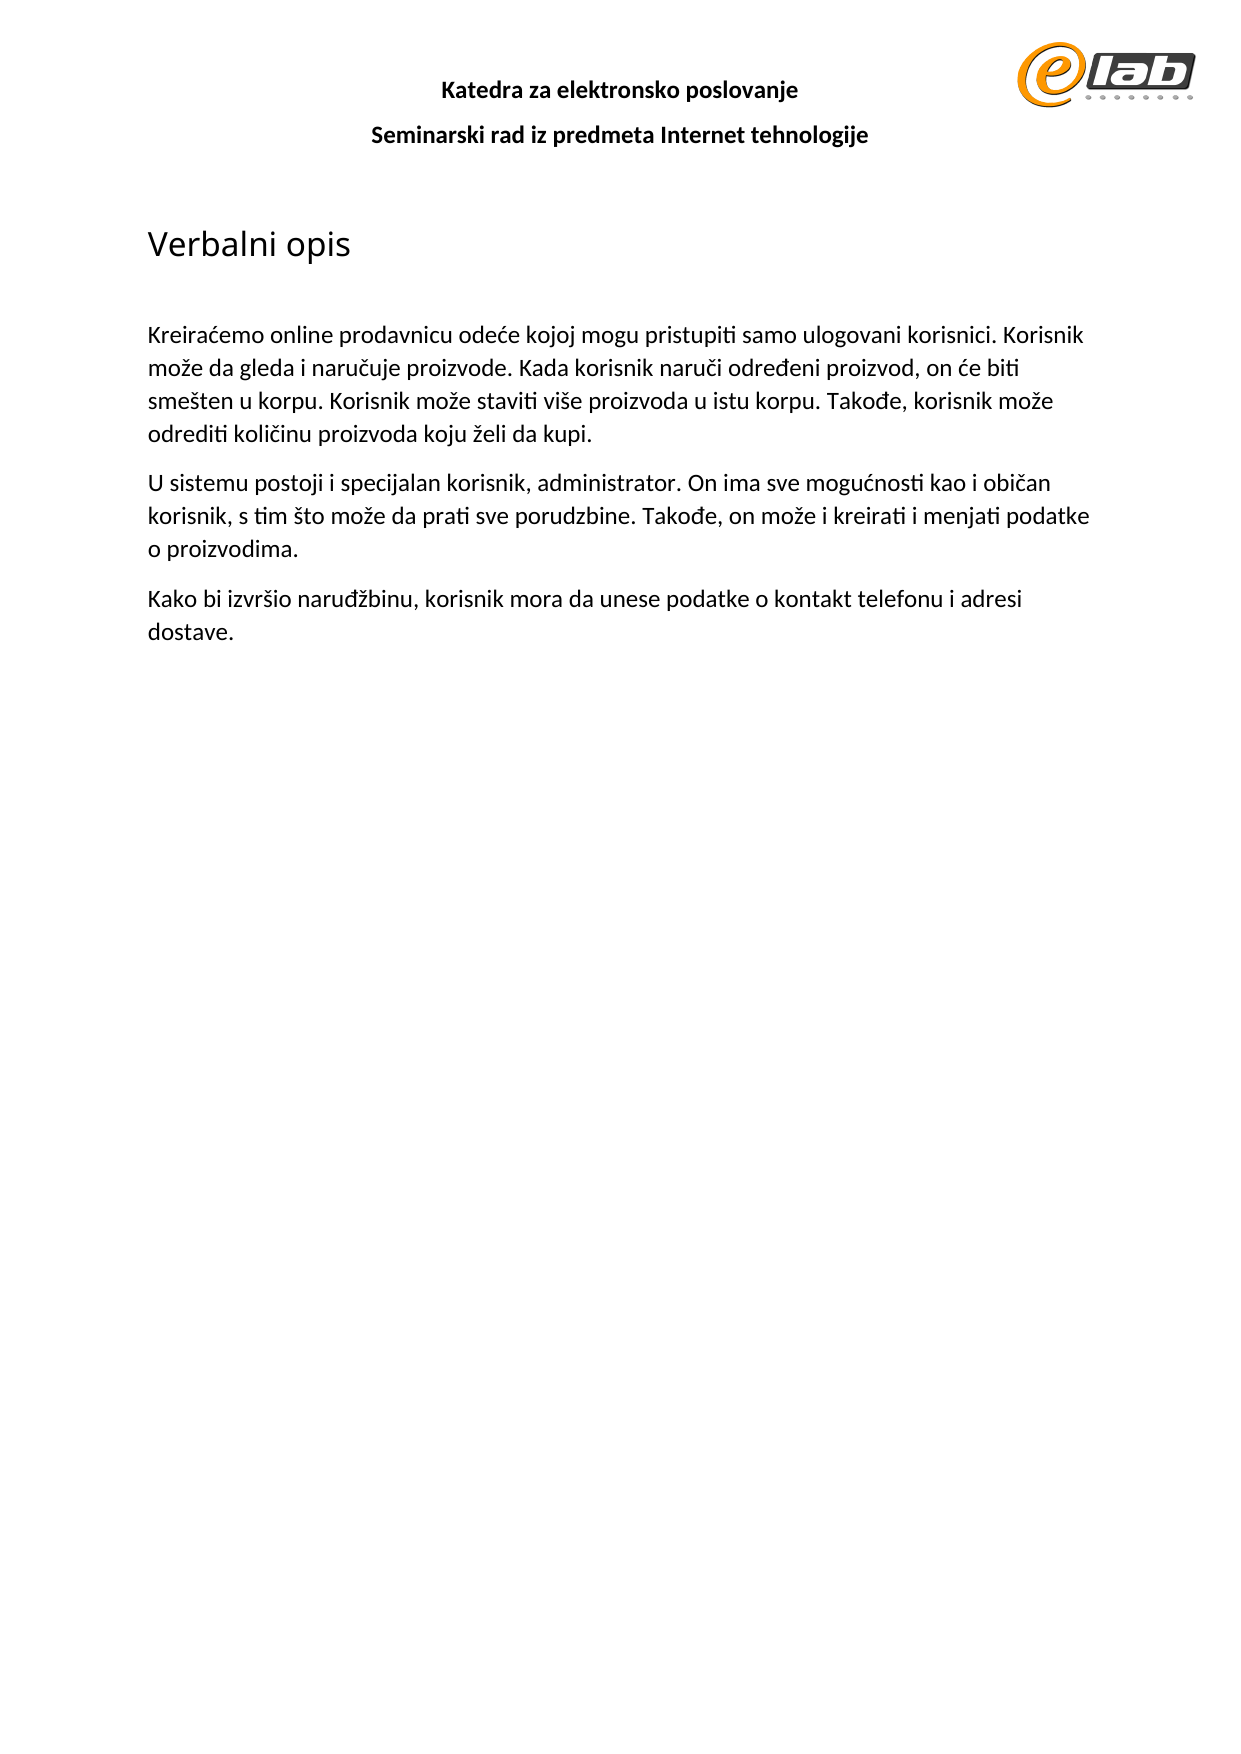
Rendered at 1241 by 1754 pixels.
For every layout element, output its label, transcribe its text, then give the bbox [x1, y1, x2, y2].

text Kreiraćemo online prodavnicu odeće kojoj mogu pristupiti samo ulogovani korisnici. Korisnik može da gleda i naručuje proizvode. Kada korisnik naruči određeni proizvod, on će biti smešten u korpu. Korisnik može staviti više proizvoda u istu korpu. Takođe, korisnik može odrediti količinu proizvoda koju želi da kupi. [148, 319, 1093, 448]
subtitle Verbalni opis [148, 221, 1093, 266]
text U sistemu postoji i specijalan korisnik, administrator. On ima sve mogućnosti kao i običan korisnik, s tim što može da prati sve porudzbine. Takođe, on može i kreirati i menjati podatke o proizvodima. [148, 468, 1093, 564]
picture [1017, 42, 1197, 108]
text Kako bi izvršio naruđžbinu, korisnik mora da unese podatke o kontakt telefonu i adresi dostave. [148, 583, 1093, 646]
